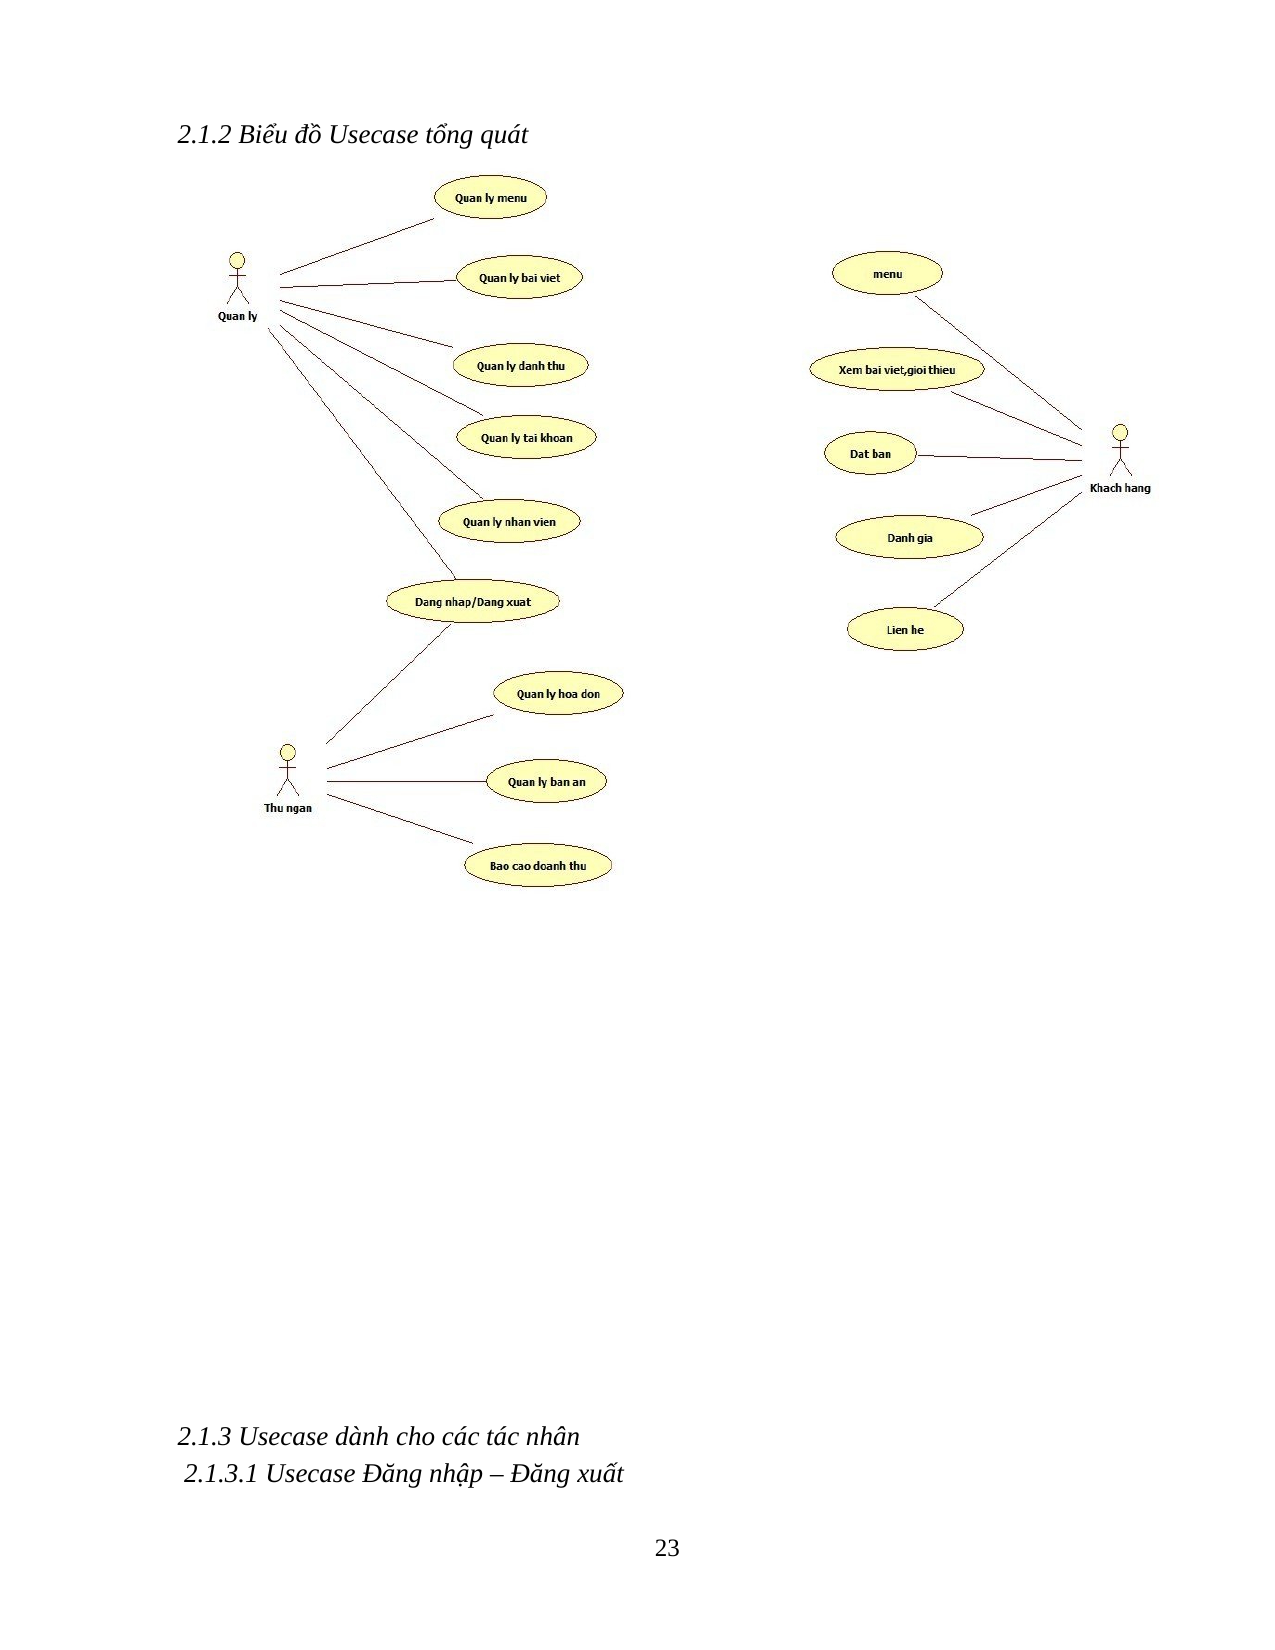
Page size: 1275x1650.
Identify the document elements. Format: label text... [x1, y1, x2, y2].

subtitle 2.1.2 Biểu đồ Usecase tổng quát [177, 118, 1157, 149]
subtitle 2.1.3 Usecase dành cho các tác nhân [177, 1420, 1157, 1451]
text 2.1.3.1 Usecase Đăng nhập – Đăng xuất [177, 1458, 1157, 1489]
picture [177, 155, 1178, 907]
